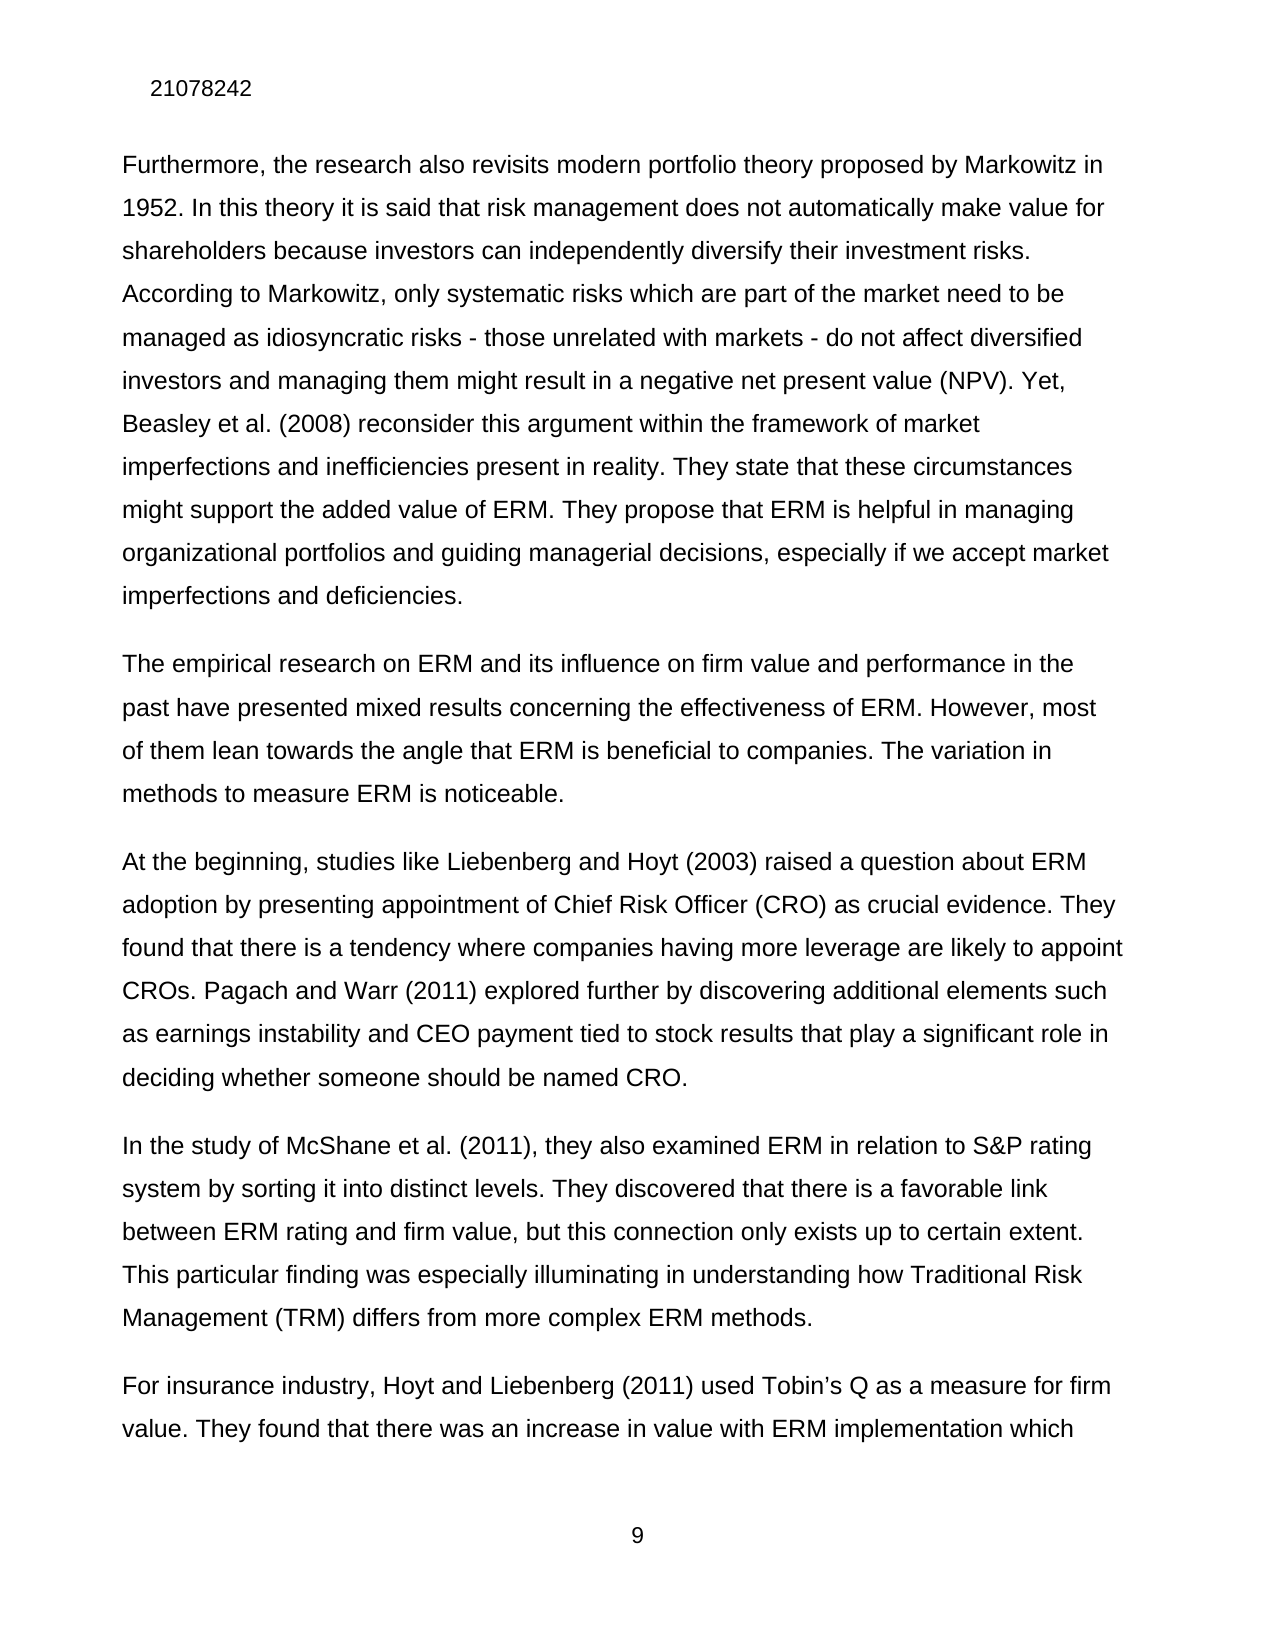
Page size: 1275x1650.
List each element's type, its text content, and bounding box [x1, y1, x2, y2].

text In the study of McShane et al. (2011), they also examined ERM in relation to S&P rating system by sorting it into distinct levels. They discovered that there is a favorable link between ERM rating and firm value, but this connection only exists up to certain extent. This particular finding was especially illuminating in understanding how Traditional Risk Management (TRM) differs from more complex ERM methods. [122, 1131, 1125, 1332]
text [122, 1371, 1125, 1443]
text The empirical research on ERM and its influence on firm value and performance in the past have presented mixed results concerning the effectiveness of ERM. However, most of them lean towards the angle that ERM is beneficial to companies. The variation in methods to measure ERM is noticeable. [122, 649, 1125, 807]
text At the beginning, studies like Liebenberg and Hoyt (2003) raised a question about ERM adoption by presenting appointment of Chief Risk Officer (CRO) as crucial evidence. They found that there is a tendency where companies having more leverage are likely to appoint CROs. Pagach and Warr (2011) explored further by discovering additional elements such as earnings instability and CEO payment tied to stock results that play a significant role in deciding whether someone should be named CRO. [122, 847, 1125, 1091]
text Furthermore, the research also revisits modern portfolio theory proposed by Markowitz in 1952. In this theory it is said that risk management does not automatically make value for shareholders because investors can independently diversify their investment risks. According to Markowitz, only systematic risks which are part of the market need to be managed as idiosyncratic risks - those unrelated with markets - do not affect diversified investors and managing them might result in a negative net present value (NPV). Yet, Beasley et al. (2008) reconsider this argument within the framework of market imperfections and inefficiencies present in reality. They state that these circumstances might support the added value of ERM. They propose that ERM is helpful in managing organizational portfolios and guiding managerial decisions, especially if we accept market imperfections and deficiencies. [122, 150, 1125, 610]
